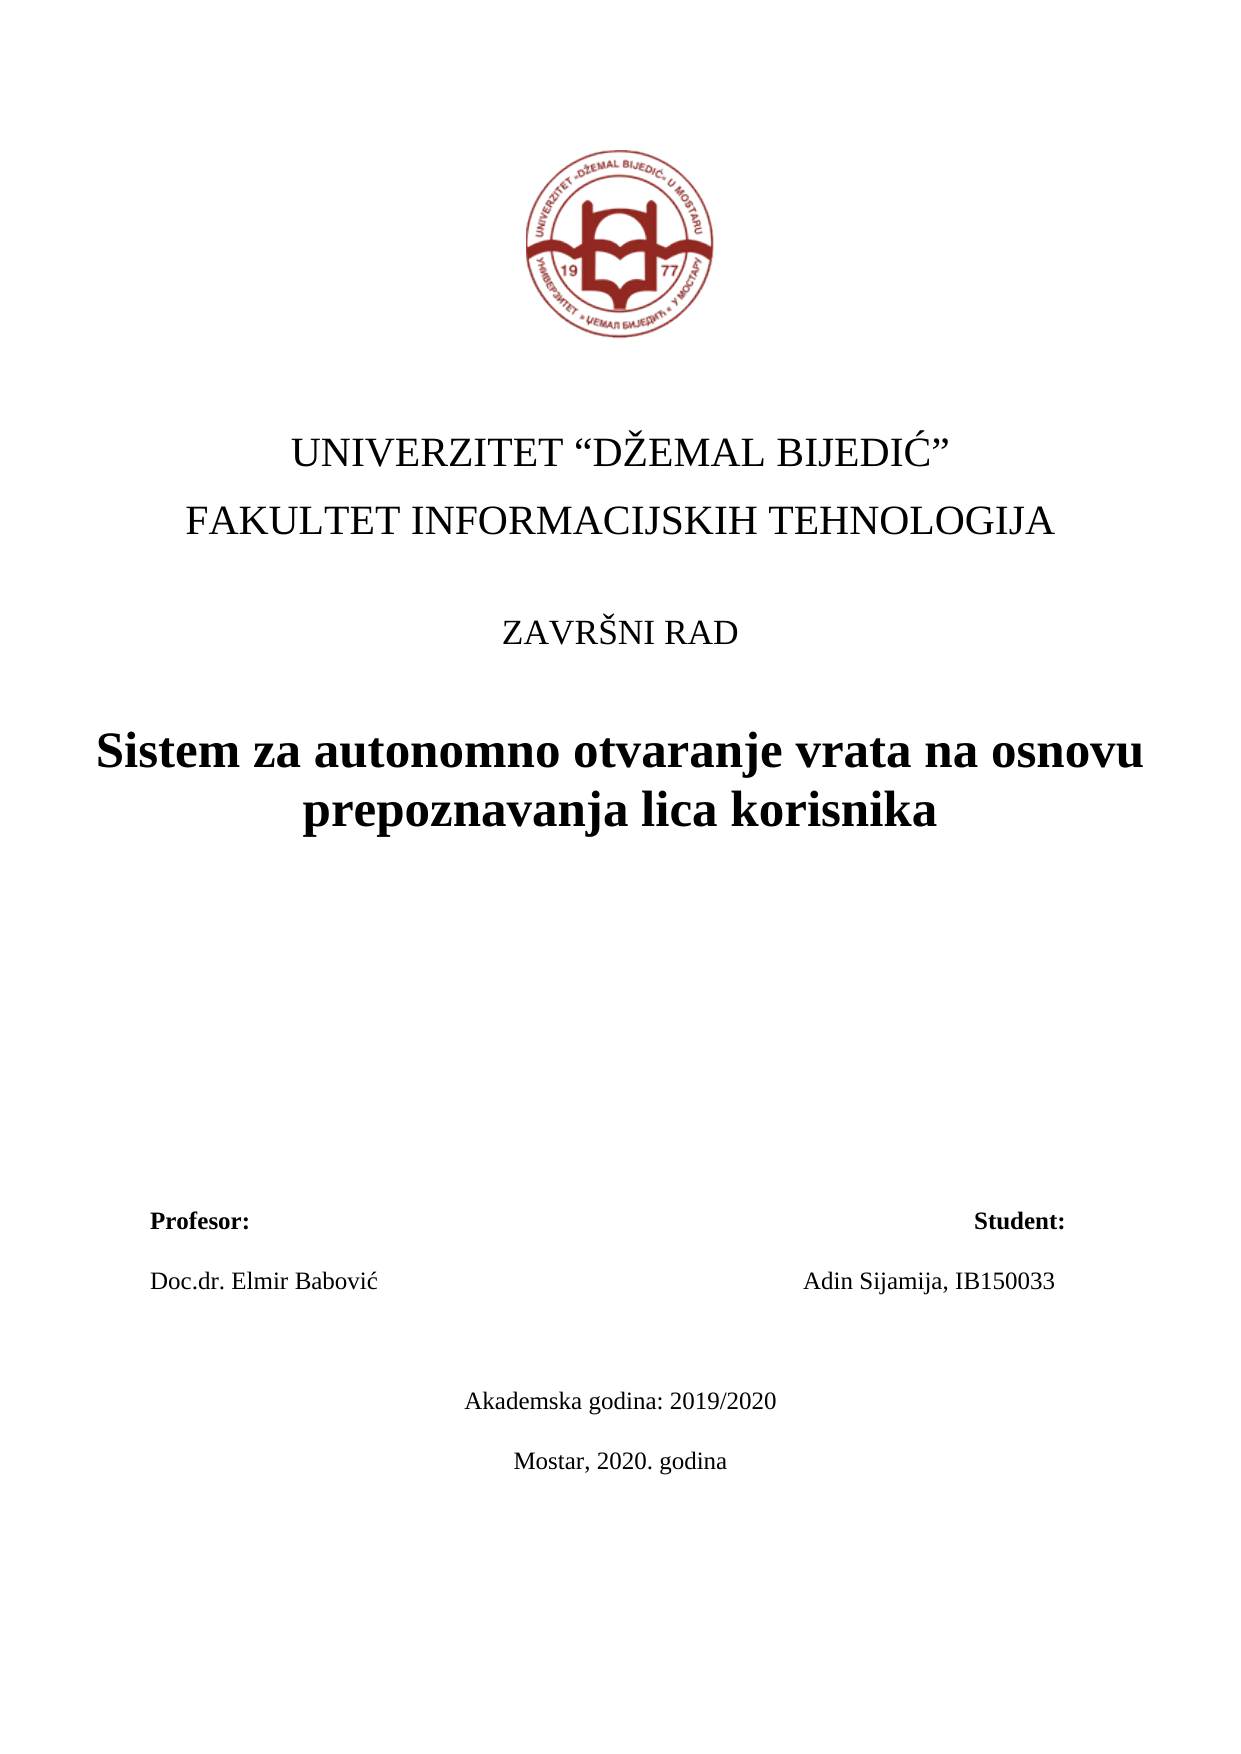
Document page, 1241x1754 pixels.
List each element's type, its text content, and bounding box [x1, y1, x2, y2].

text Sistem za autonomno otvaranje vrata na osnovu prepoznavanja lica korisnika [58, 720, 1182, 837]
picture [526, 150, 714, 339]
text Profesor: Student: [150, 1206, 1182, 1235]
text Akademska godina: 2019/2020 Mostar, 2020. godina [464, 1386, 777, 1474]
text UNIVERZITET “DŽEMAL BIJEDIĆ” FAKULTET INFORMACIJSKIH TEHNOLOGIJA [185, 427, 1056, 543]
text ZAVRŠNI RAD [154, 611, 1087, 652]
text Doc.dr. Elmir Babović Adin Sijamija, IB150033 [150, 1266, 1182, 1295]
